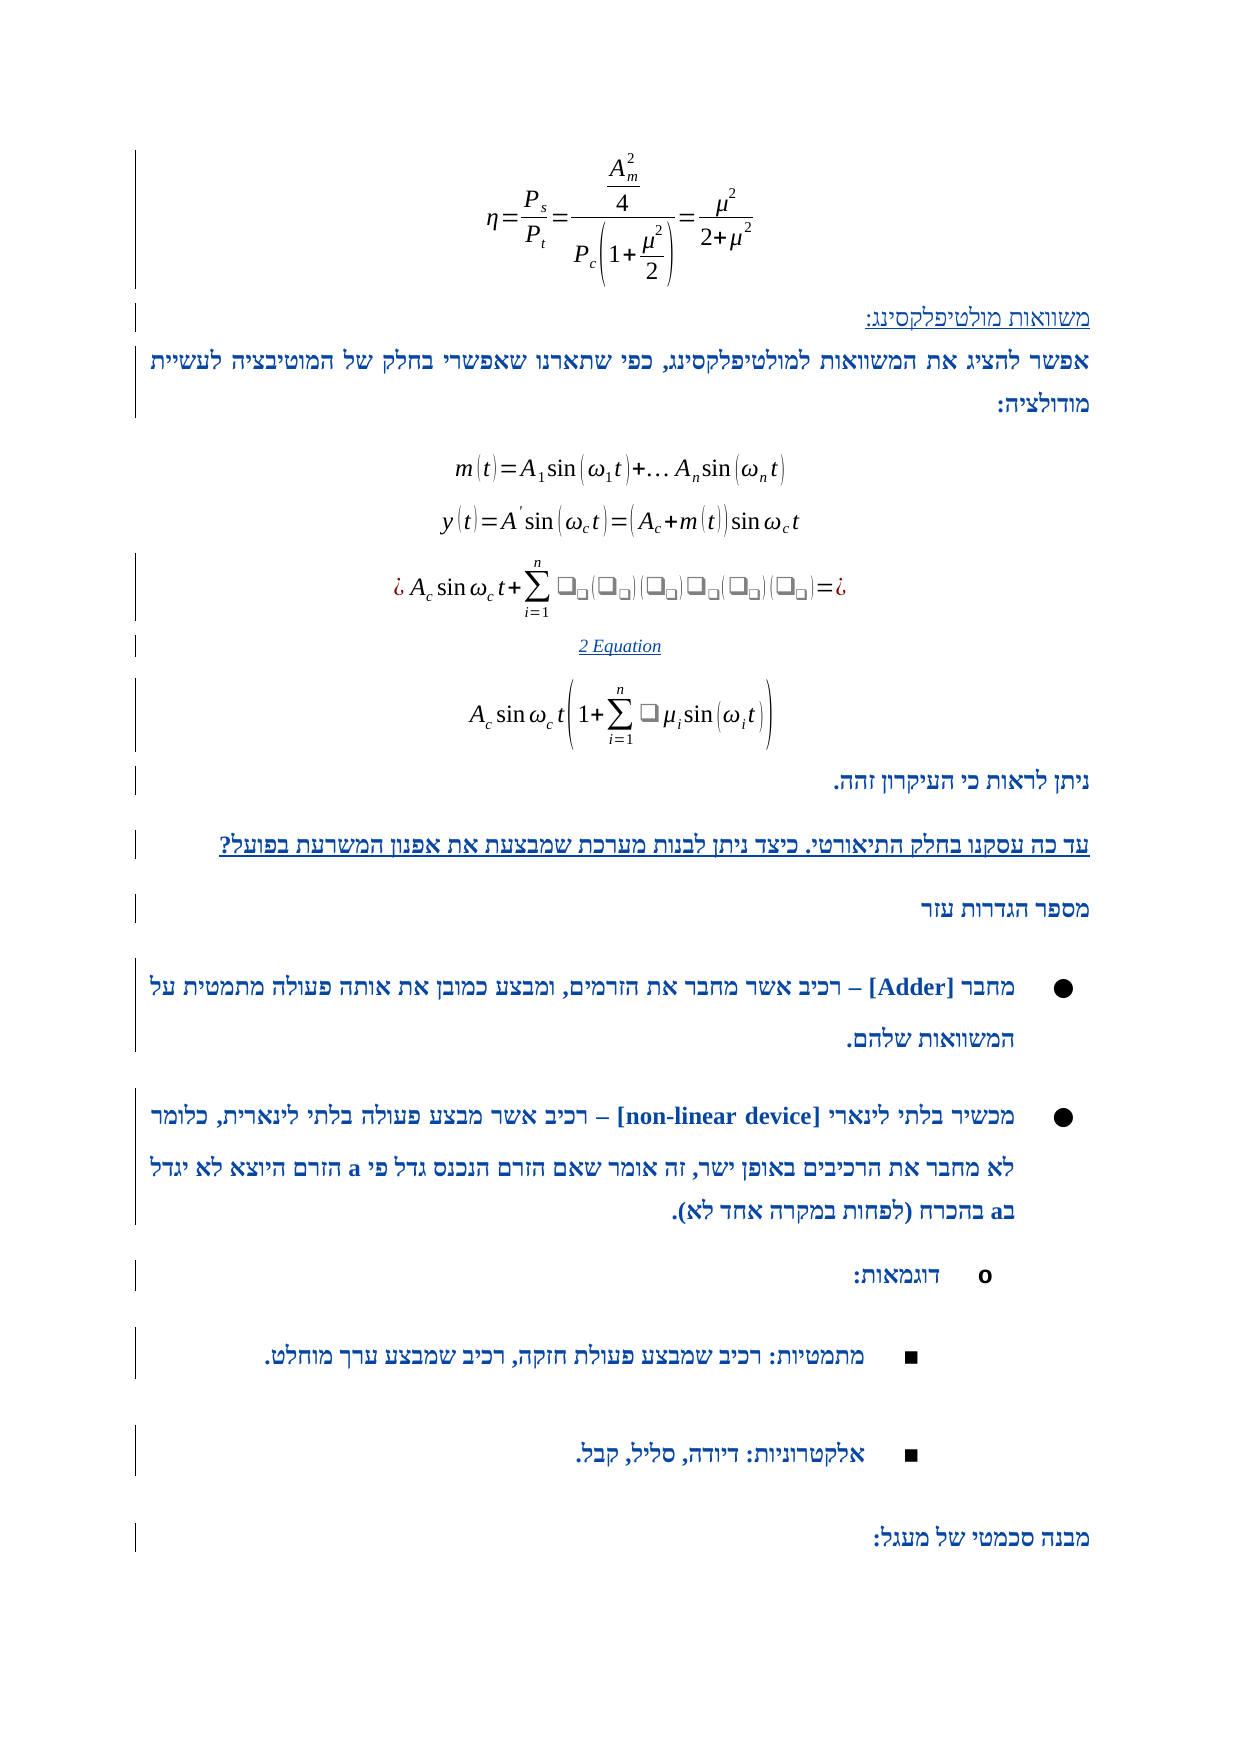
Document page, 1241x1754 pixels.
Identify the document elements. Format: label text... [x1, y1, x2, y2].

text אפשר להציג את המשוואות למולטיפלקסינג, כפי שתארנו שאפשרי בחלק של המוטיבציה לעשיית מודולציה: [150, 346, 1090, 418]
text מבנה סכמטי של מעגל: [150, 1523, 1090, 1552]
text עד כה עסקנו בחלק התיאורטי. כיצד ניתן לבנות מערכת שמבצעת את אפנון המשרעת בפועל? [150, 830, 1090, 859]
list אלקטרוניות: דיודה, סליל, קבל. [150, 1425, 903, 1476]
list מכשיר בלתי לינארי [non-linear device] – רכיב אשר מבצע פעולה בלתי לינארית, כלומר לא מחבר את הרכיבים באופן ישר, זה אומר שאם הזרם הנכנס גדל פי a הזרם היוצא לא יגדל בa בהכרח (לפחות במקרה אחד לא). [150, 1088, 1053, 1225]
list מתמטיות: רכיב שמבצע פעולת חזקה, רכיב שמבצע ערך מוחלט. [150, 1327, 903, 1379]
text ניתן לראות כי העיקרון זהה. [150, 766, 1090, 795]
text מספר הגדרות עזר [150, 894, 1090, 923]
list דוגמאות: [150, 1260, 978, 1291]
list מחבר [Adder] – רכיב אשר מחבר את הזרמים, ומבצע כמובן את אותה פעולה מתמטית על המשוואות שלהם. [150, 958, 1053, 1052]
